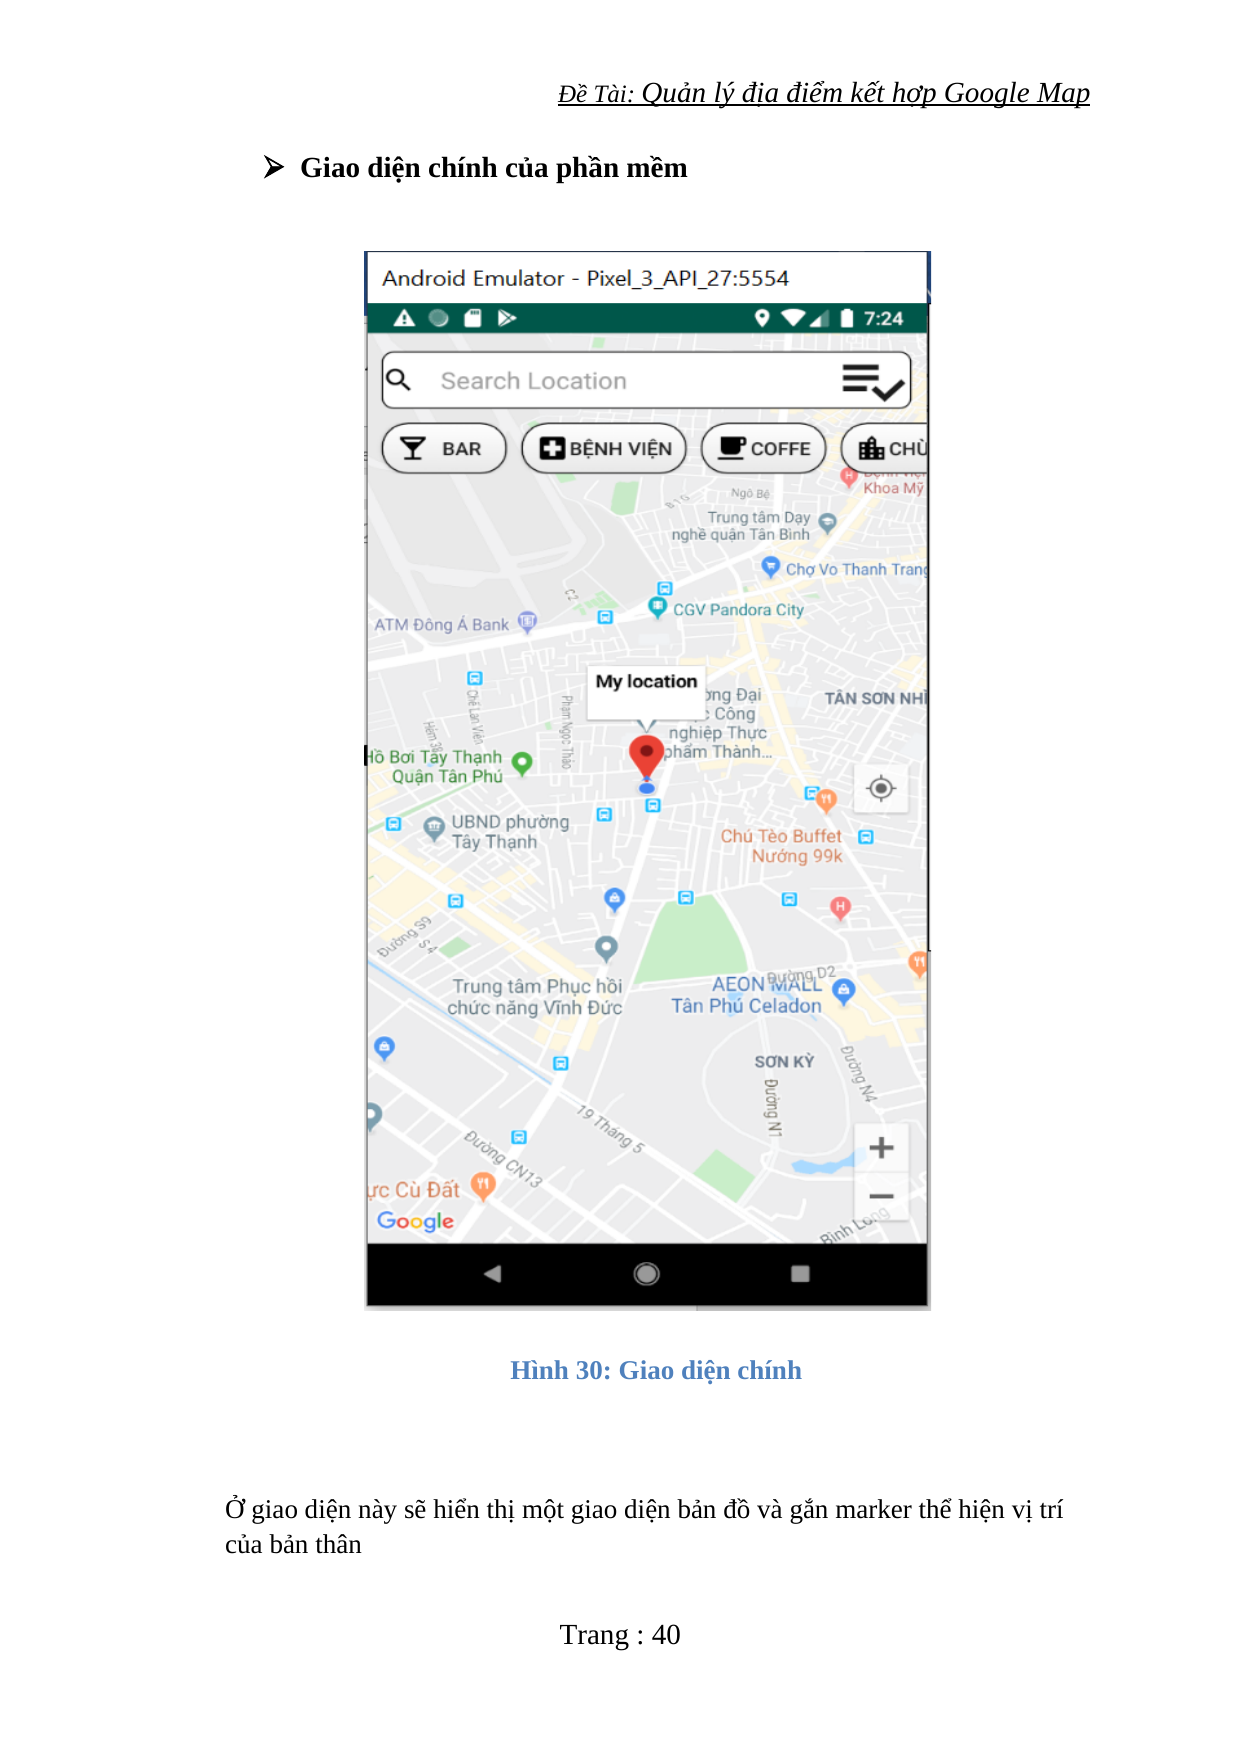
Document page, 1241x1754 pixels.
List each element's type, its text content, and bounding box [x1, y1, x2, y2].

picture [364, 251, 932, 1311]
text Ở giao diện này sẽ hiển thị một giao diện bản đồ và gắn marker thể hiện vị trí của bản thân [225, 1493, 1090, 1560]
list Giao diện chính của phần mềm [262, 150, 1090, 184]
